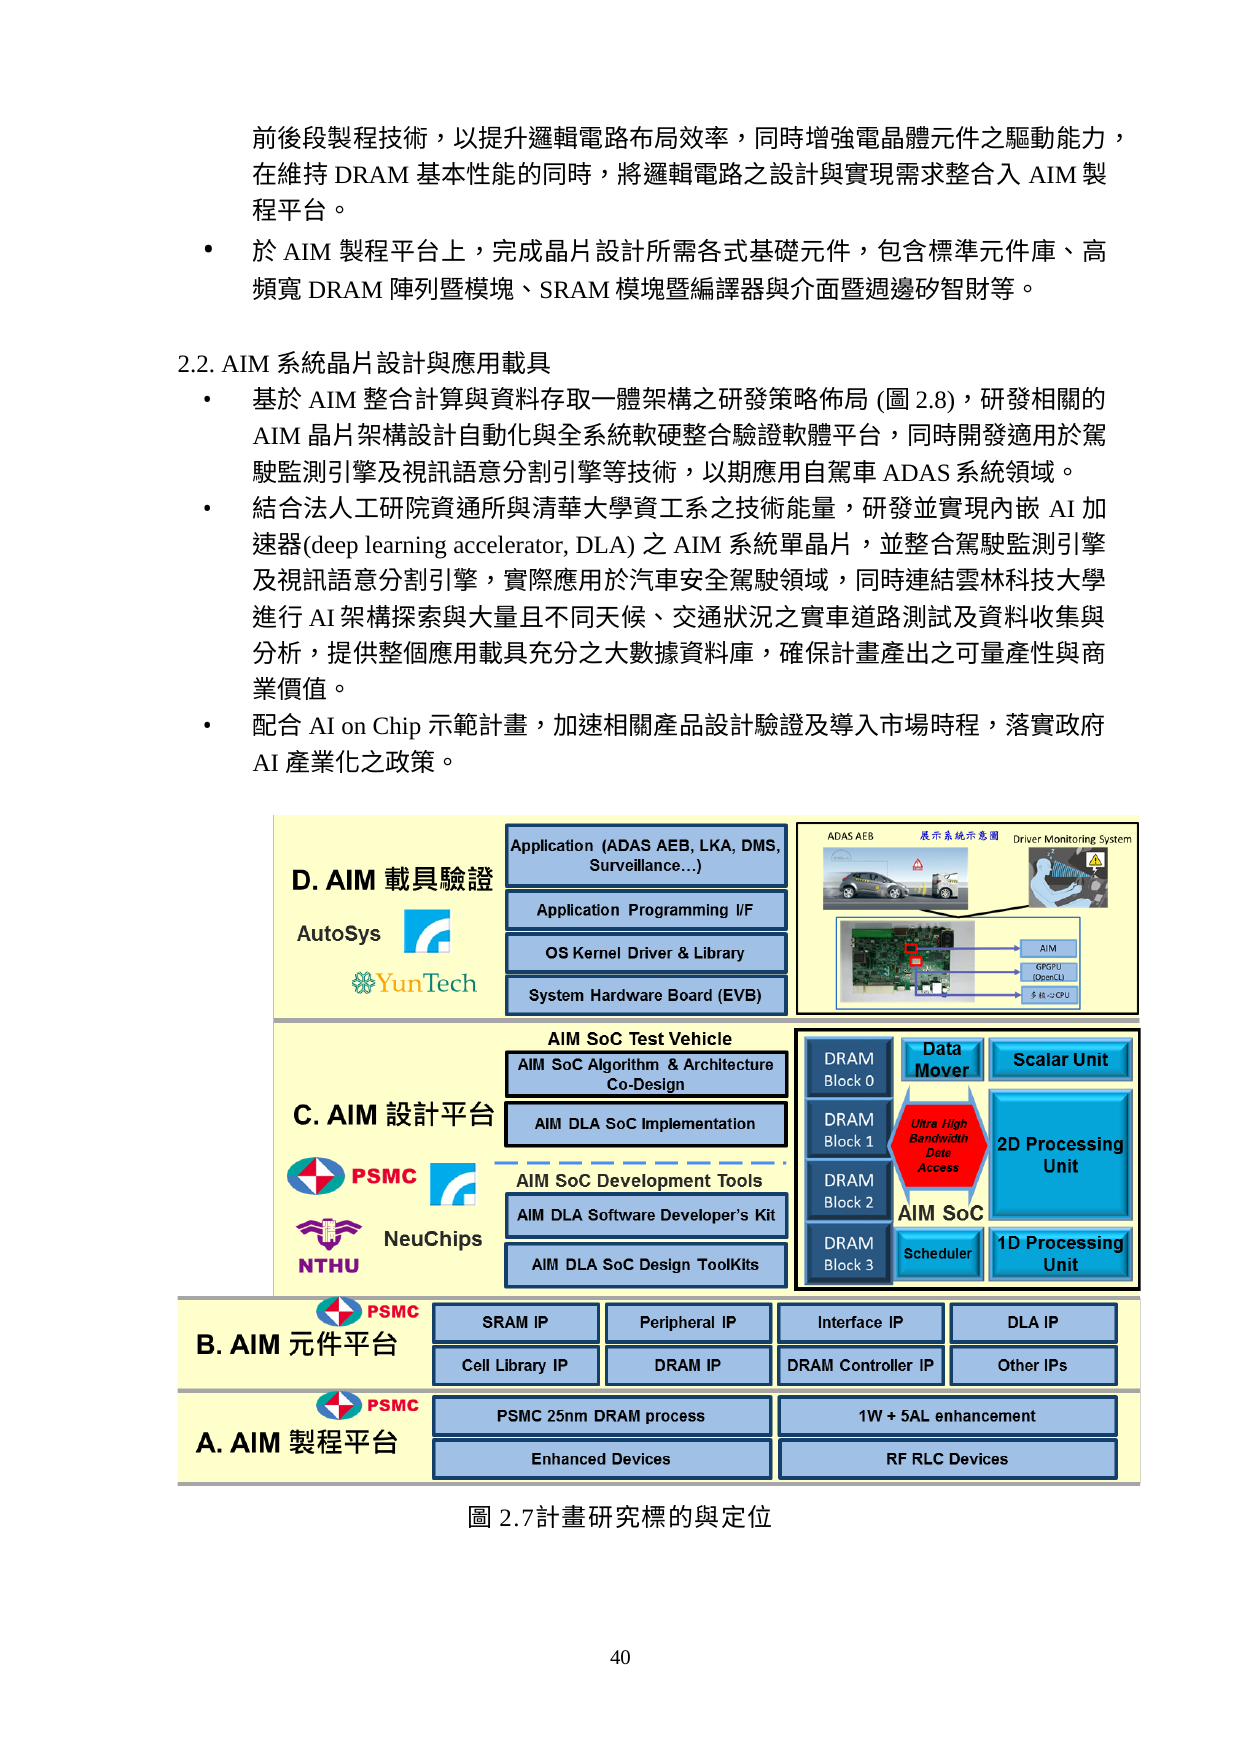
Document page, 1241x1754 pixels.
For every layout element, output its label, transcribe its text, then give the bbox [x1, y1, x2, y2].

list 基於AIM 整合計算與資料存取一體架構之研發策略佈局 (圖2.8)，研發相關的AIM 晶片架構設計自動化與全系統軟硬整合驗證軟體平台，同時開發適用於駕駛監測引擎及視訊語意分割引擎等技術，以期應用自駕車ADAS系統領域。 [202, 379, 1107, 488]
list 配合 AI on Chip 示範計畫，加速相關產品設計驗證及導入市場時程，落實政府 AI 產業化之政策。 [202, 706, 1107, 778]
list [202, 118, 1107, 227]
text 圖2.7計畫研究標的與定位 [133, 1498, 1107, 1534]
list 結合法人工研院資通所與清華大學資工系之技術能量，研發並實現內嵌 AI 加速器(deep learning accelerator, DLA) 之 AIM 系統單晶片，並整合駕駛監測引擎及視訊語意分割引擎，實際應用於汽車安全駕駛領域，同時連結雲林科技大學進行AI架構探索與大量且不同天候、交通狀況之實車道路測試及資料收集與分析，提供整個應用載具充分之大數據資料庫，確保計畫產出之可量產性與商業價值。 [202, 488, 1107, 706]
picture [177, 815, 1141, 1486]
list 於AIM 製程平台上，完成晶片設計所需各式基礎元件，包含標準元件庫、高頻寬 DRAM 陣列暨模塊、SRAM模塊暨編譯器與介面暨週邊矽智財等。 [202, 227, 1107, 306]
text 2.2. AIM 系統晶片設計與應用載具 [177, 343, 1107, 379]
